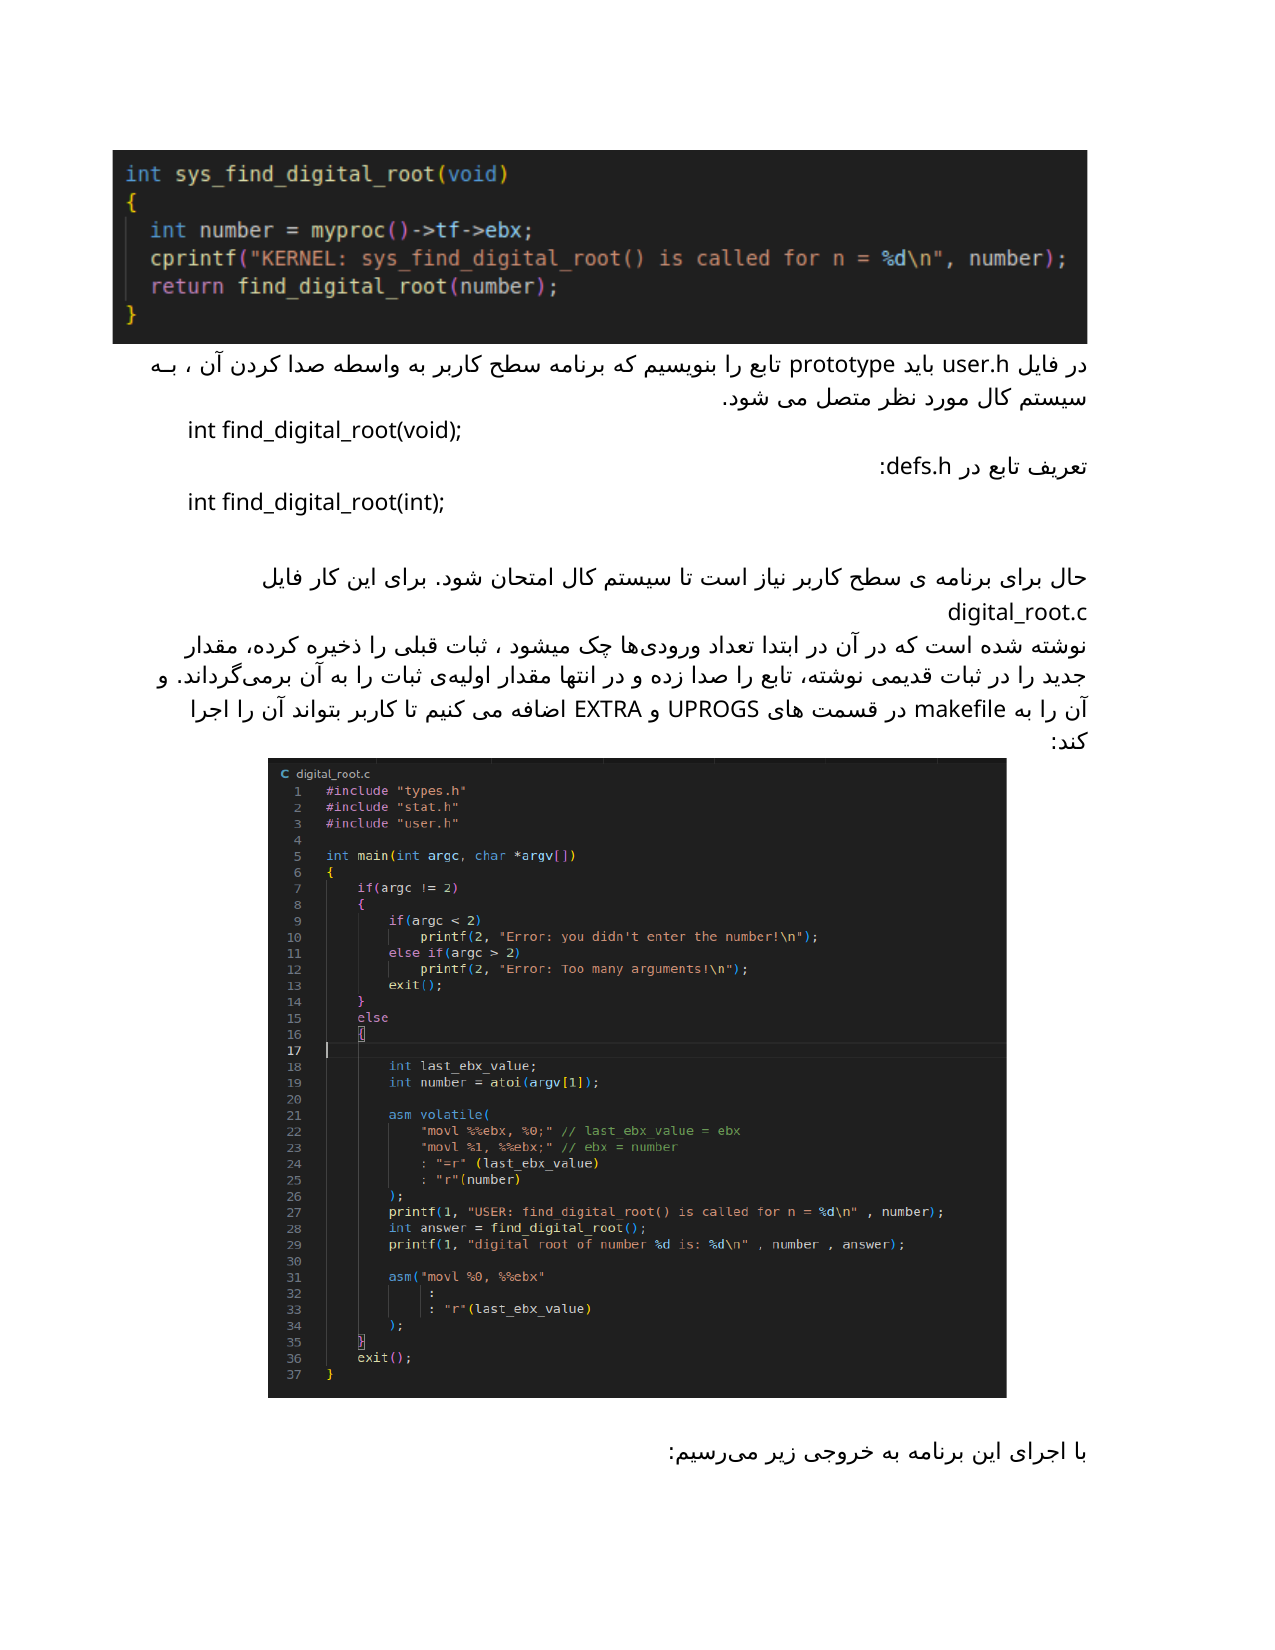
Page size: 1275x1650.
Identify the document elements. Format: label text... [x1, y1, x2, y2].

picture [268, 758, 1007, 1398]
text نوشته شده است که در آن در ابتدا تعداد ورودی‌ها چک میشود ، ثبات قبلی را ذخیره کرده، مقدار جدید را در ثبات قدیمی نوشته، تابع را صدا زده و در انتها مقدار اولیه‌ی ثبات را به آن برمی‌گرداند. و آن را به makefile در قسمت های UPROGS و EXTRA اضافه می کنیم تا کاربر بتواند آن را اجرا کند: [150, 632, 1087, 755]
text با اجرای این برنامه به خروجی زیر می‌رسیم: [150, 1438, 1087, 1465]
text حال برای برنامه‌ ی سطح کاربر نیاز است تا سیستم کال امتحان شود. برای این کار فایل digital_root.c [150, 564, 1087, 627]
text int find_digital_root(void); [187, 414, 1125, 446]
text در فایل user.h باید prototype تابع را بنویسیم که برنامه سطح کاربر به واسطه صدا کردن آن ، به سیستم کال مورد نظر متصل می شود. [150, 348, 1087, 410]
text تعریف تابع در defs.h: [150, 450, 1087, 481]
picture [112, 150, 1088, 344]
text int find_digital_root(int); [187, 486, 1125, 517]
